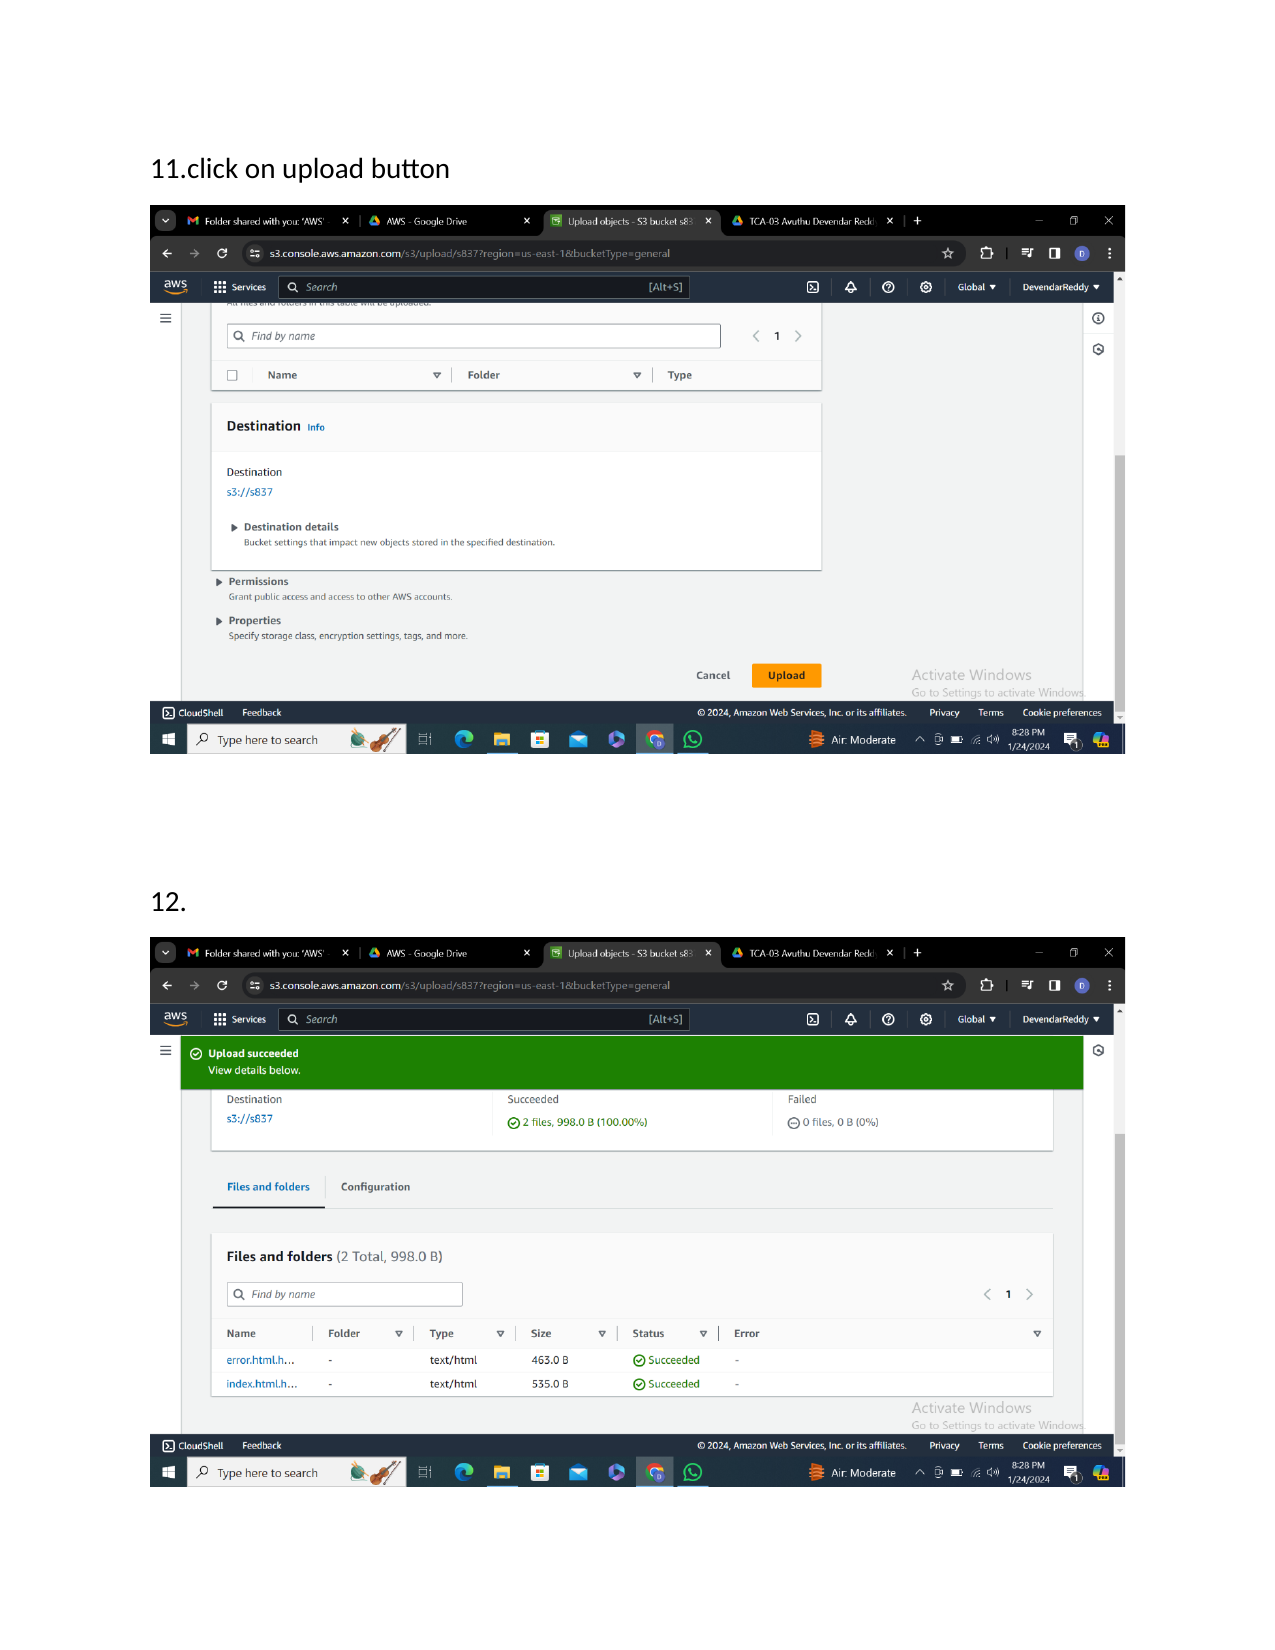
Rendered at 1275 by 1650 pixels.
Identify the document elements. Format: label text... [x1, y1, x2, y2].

text 12. [150, 883, 1125, 918]
picture [150, 937, 1125, 1487]
text 11.click on upload button [150, 150, 1125, 186]
picture [150, 205, 1125, 754]
